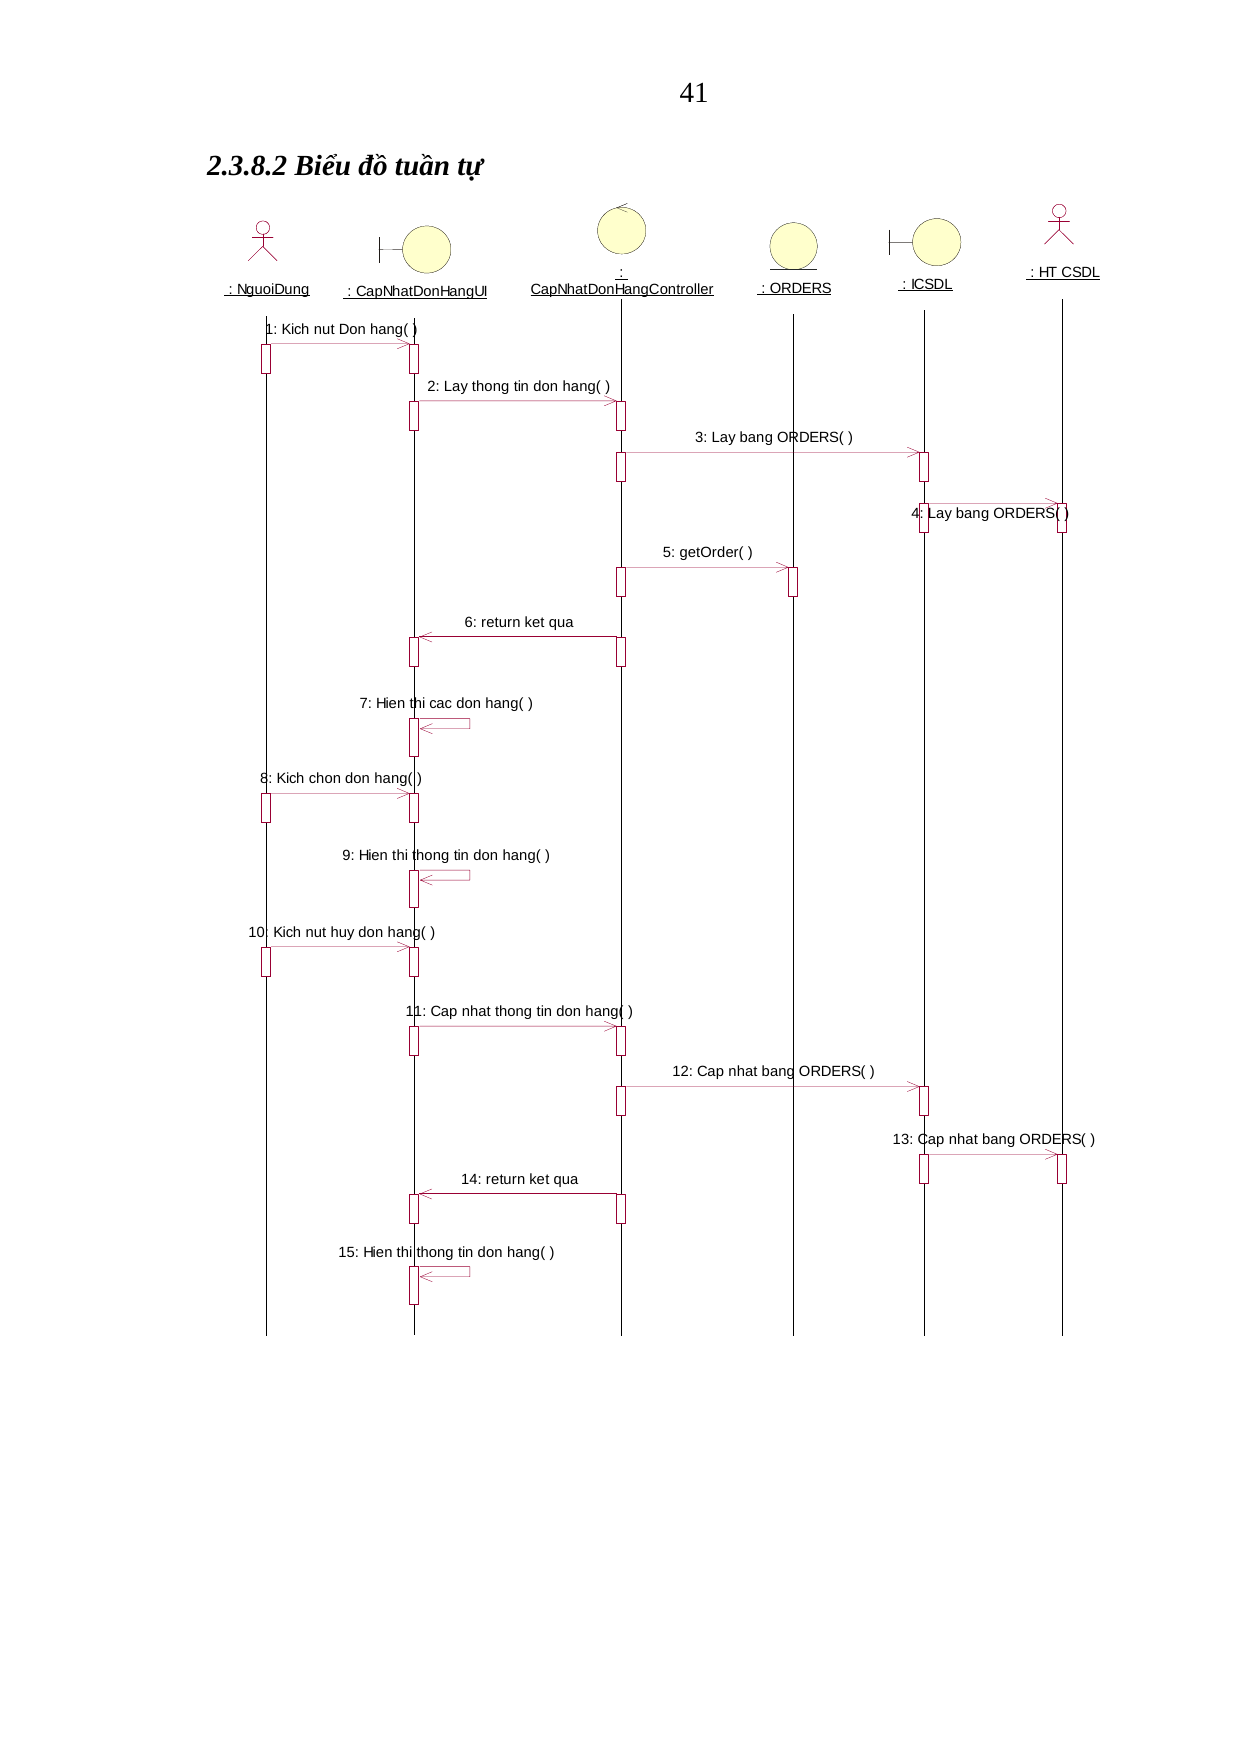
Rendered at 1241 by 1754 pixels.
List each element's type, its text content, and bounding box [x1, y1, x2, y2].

subtitle 2.3.8.2 Biểu đồ tuần tự [207, 148, 1122, 181]
